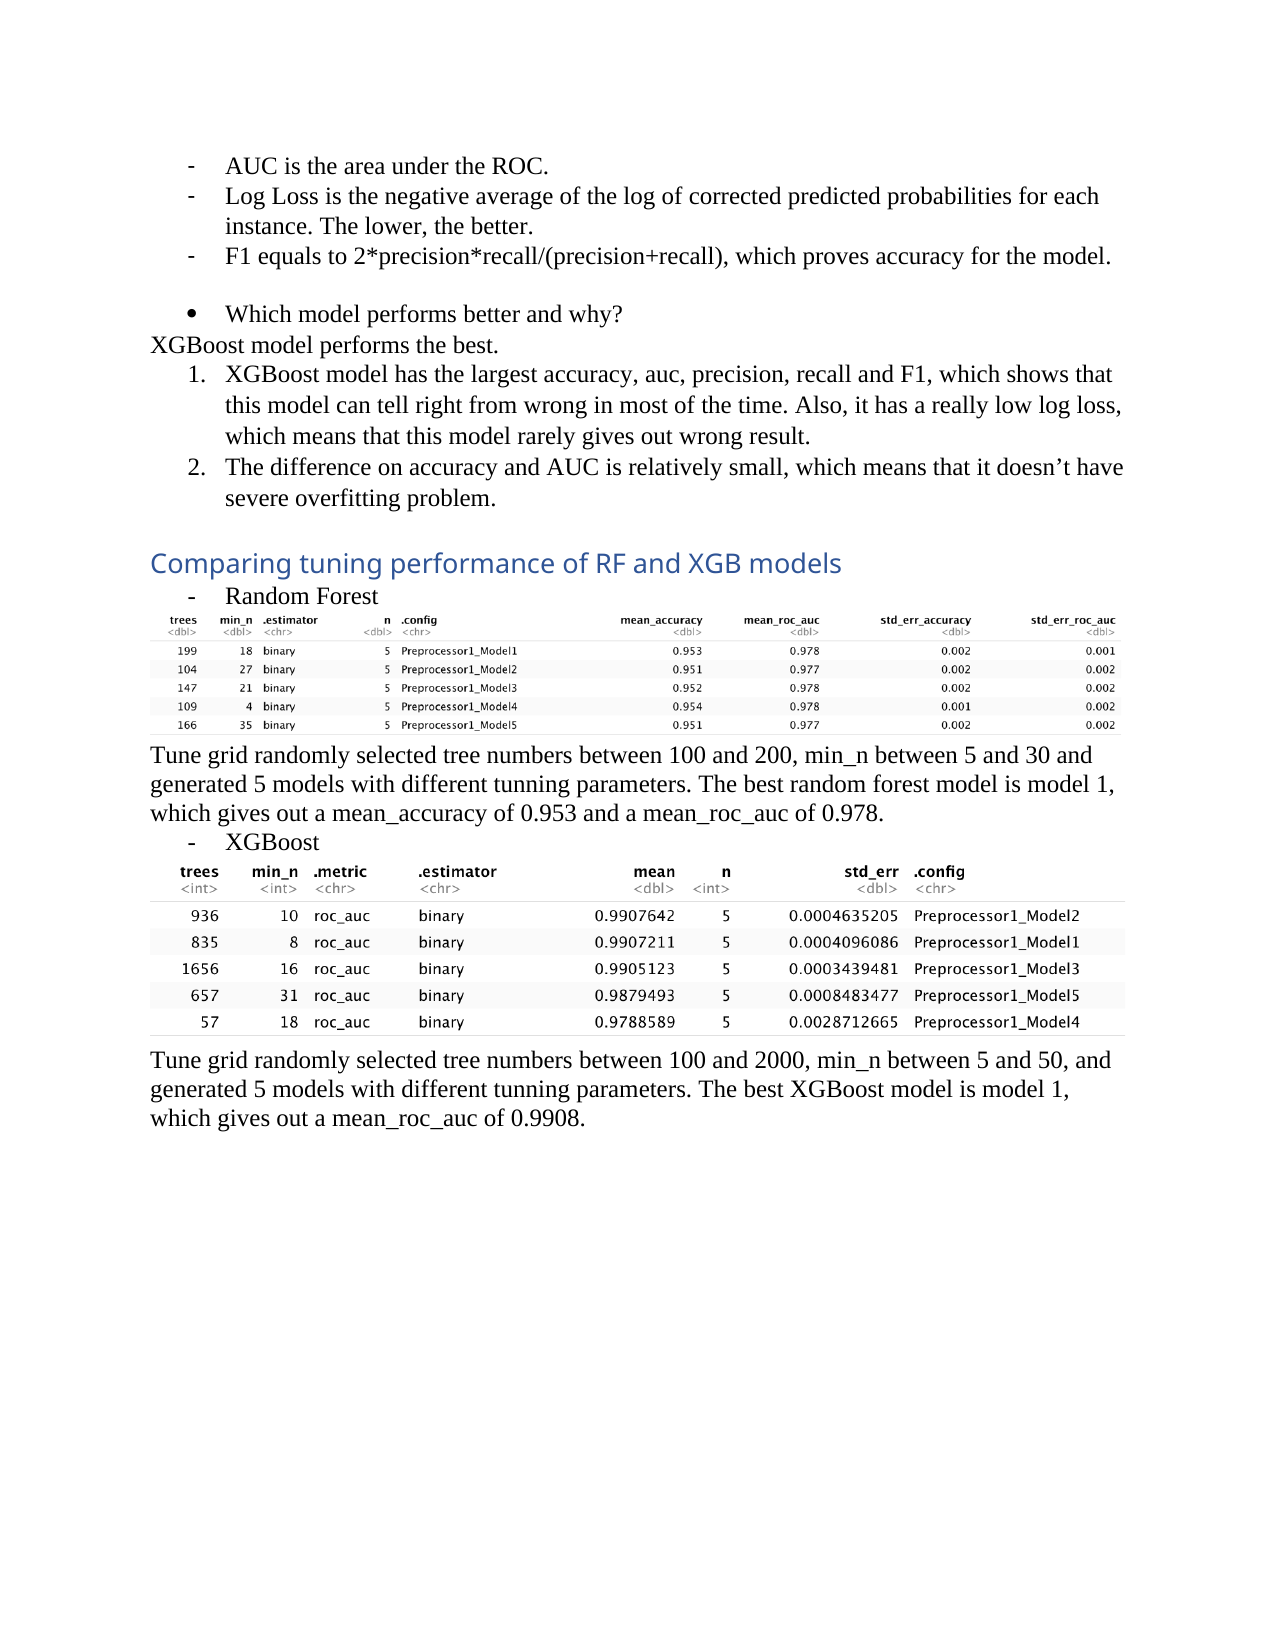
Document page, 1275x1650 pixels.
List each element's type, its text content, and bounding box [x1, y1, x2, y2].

list AUC is the area under the ROC. [187, 150, 1125, 181]
subtitle Comparing tuning performance of RF and XGB models [150, 544, 1125, 581]
text Tune grid randomly selected tree numbers between 100 and 2000, min_n between 5 and 50, and generated 5 models with different tunning parameters. The best XGBoost model is model 1, which gives out a mean_roc_auc of 0.9908. [150, 1046, 1125, 1132]
text Tune grid randomly selected tree numbers between 100 and 200, min_n between 5 and 30 and generated 5 models with different tunning parameters. The best random forest model is model 1, which gives out a mean_accuracy of 0.953 and a mean_roc_auc of 0.978. [150, 741, 1125, 827]
list XGBoost [187, 827, 1125, 855]
list Random Forest [187, 581, 1125, 610]
list XGBoost model has the largest accuracy, auc, precision, recall and F1, which shows that this model can tell right from wrong in most of the time. Also, it has a really low log loss, which means that this model rarely gives out wrong result. [187, 359, 1125, 450]
list Log Loss is the negative average of the log of corrected predicted probabilities for each instance. The lower, the better. [187, 181, 1125, 240]
list F1 equals to 2*precision*recall/(precision+recall), which proves accuracy for the model. [187, 240, 1125, 270]
list The difference on accuracy and AUC is relatively small, which means that it doesn’t have severe overfitting problem. [187, 452, 1125, 512]
picture [150, 855, 1125, 1046]
picture [150, 610, 1125, 741]
list Which model performs better and why? [187, 299, 1125, 328]
text XGBoost model performs the best. [150, 330, 1125, 359]
